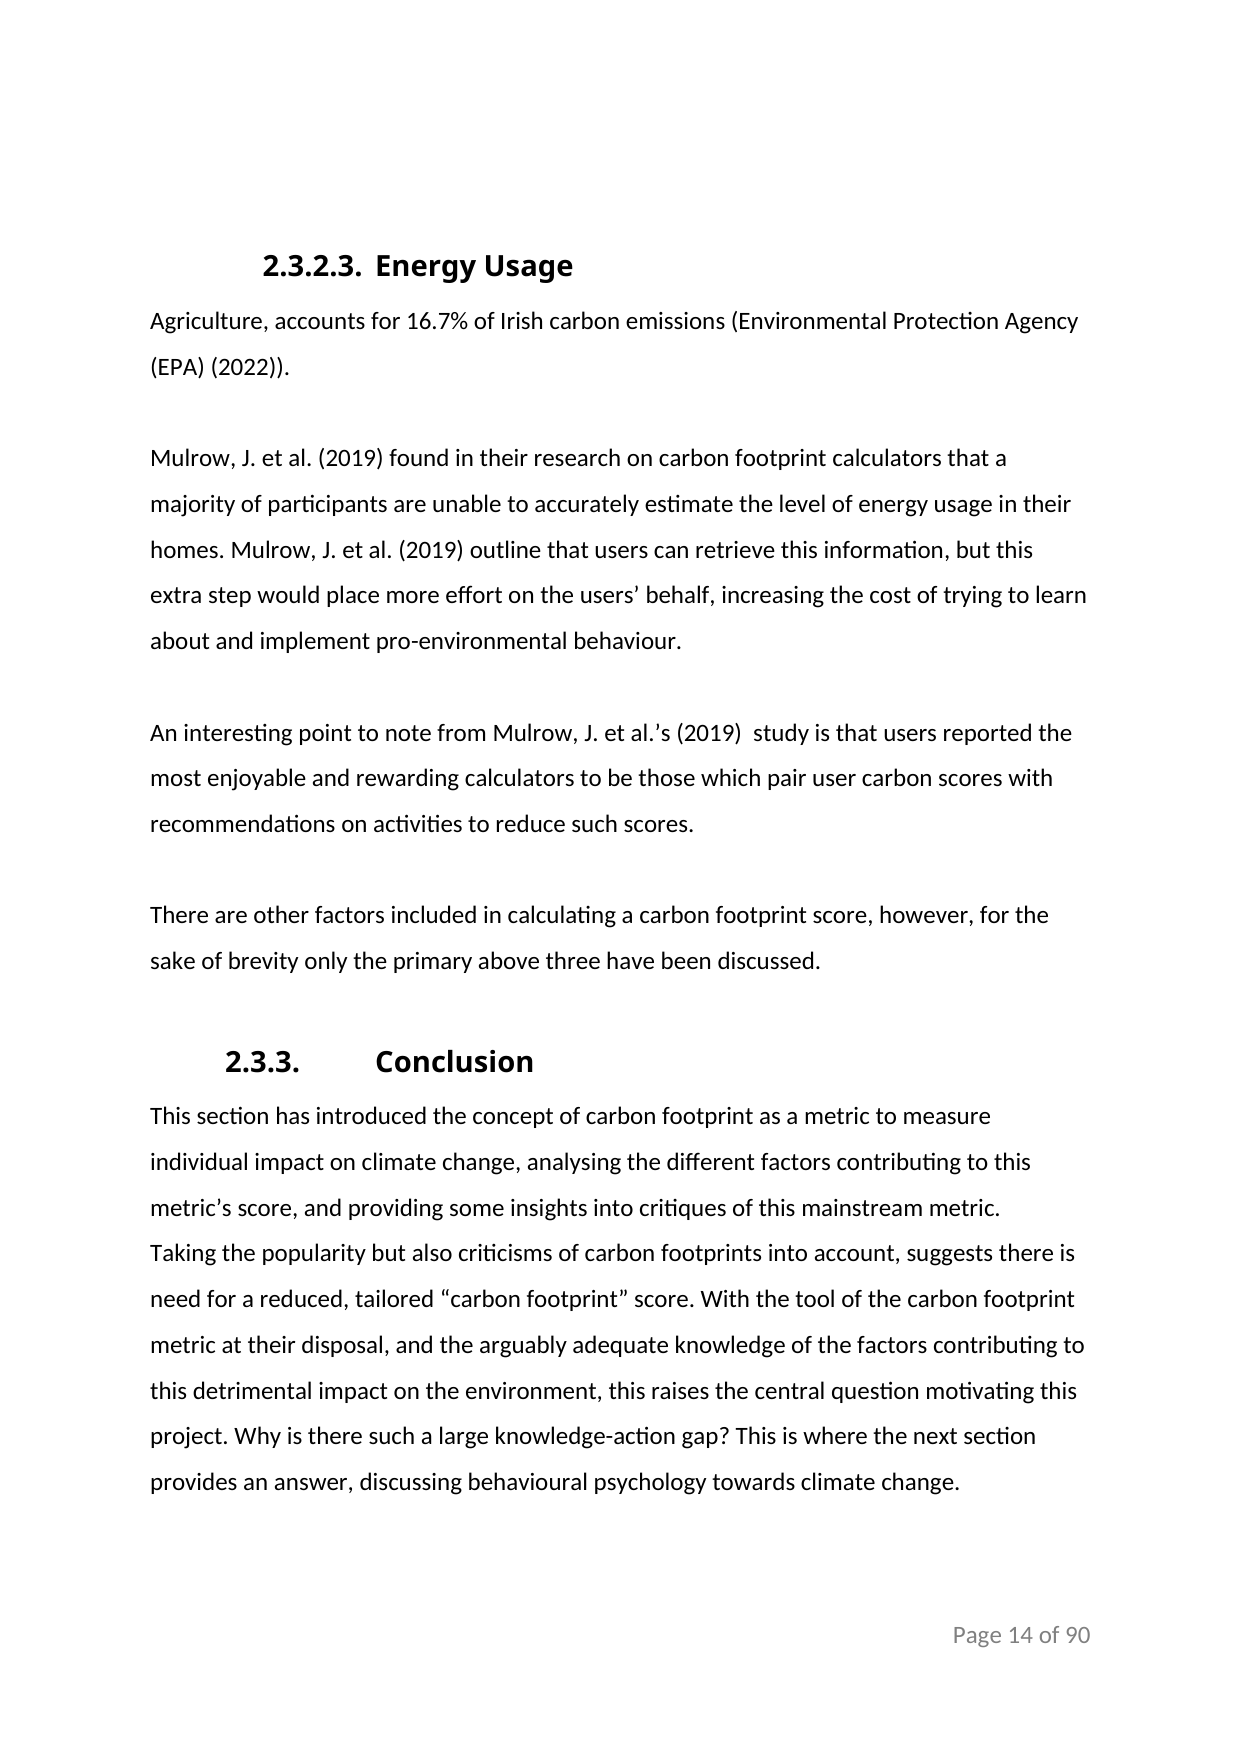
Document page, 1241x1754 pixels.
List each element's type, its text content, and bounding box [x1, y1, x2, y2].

text Mulrow, J. et al. (2019) found in their research on carbon footprint calculators that a majority of participants are unable to accurately estimate the level of energy usage in their homes. Mulrow, J. et al. (2019) outline that users can retrieve this information, but this extra step would place more effort on the users’ behalf, increasing the cost of trying to learn about and implement pro-environmental behaviour. [150, 442, 1090, 656]
subtitle Energy Usage [262, 246, 1090, 285]
text This section has introduced the concept of carbon footprint as a metric to measure individual impact on climate change, analysing the different factors contributing to this metric’s score, and providing some insights into critiques of this mainstream metric. [150, 1100, 1090, 1222]
text An interesting point to note from Mulrow, J. et al.’s (2019) study is that users reported the most enjoyable and rewarding calculators to be those which pair user carbon scores with recommendations on activities to reduce such scores. [150, 717, 1090, 839]
text Agriculture, accounts for 16.7% of Irish carbon emissions (Environmental Protection Agency (EPA) (2022)). [150, 305, 1090, 381]
text There are other factors included in calculating a carbon footprint score, however, for the sake of brevity only the primary above three have been discussed. [150, 899, 1090, 976]
text Taking the popularity but also criticisms of carbon footprints into account, suggests there is need for a reduced, tailored “carbon footprint” score. With the tool of the carbon footprint metric at their disposal, and the arguably adequate knowledge of the factors contributing to this detrimental impact on the environment, this raises the central question motivating this project. Why is there such a large knowledge-action gap? This is where the next section provides an answer, discussing behavioural psychology towards climate change. [150, 1238, 1090, 1497]
subtitle Conclusion [209, 1041, 1090, 1081]
